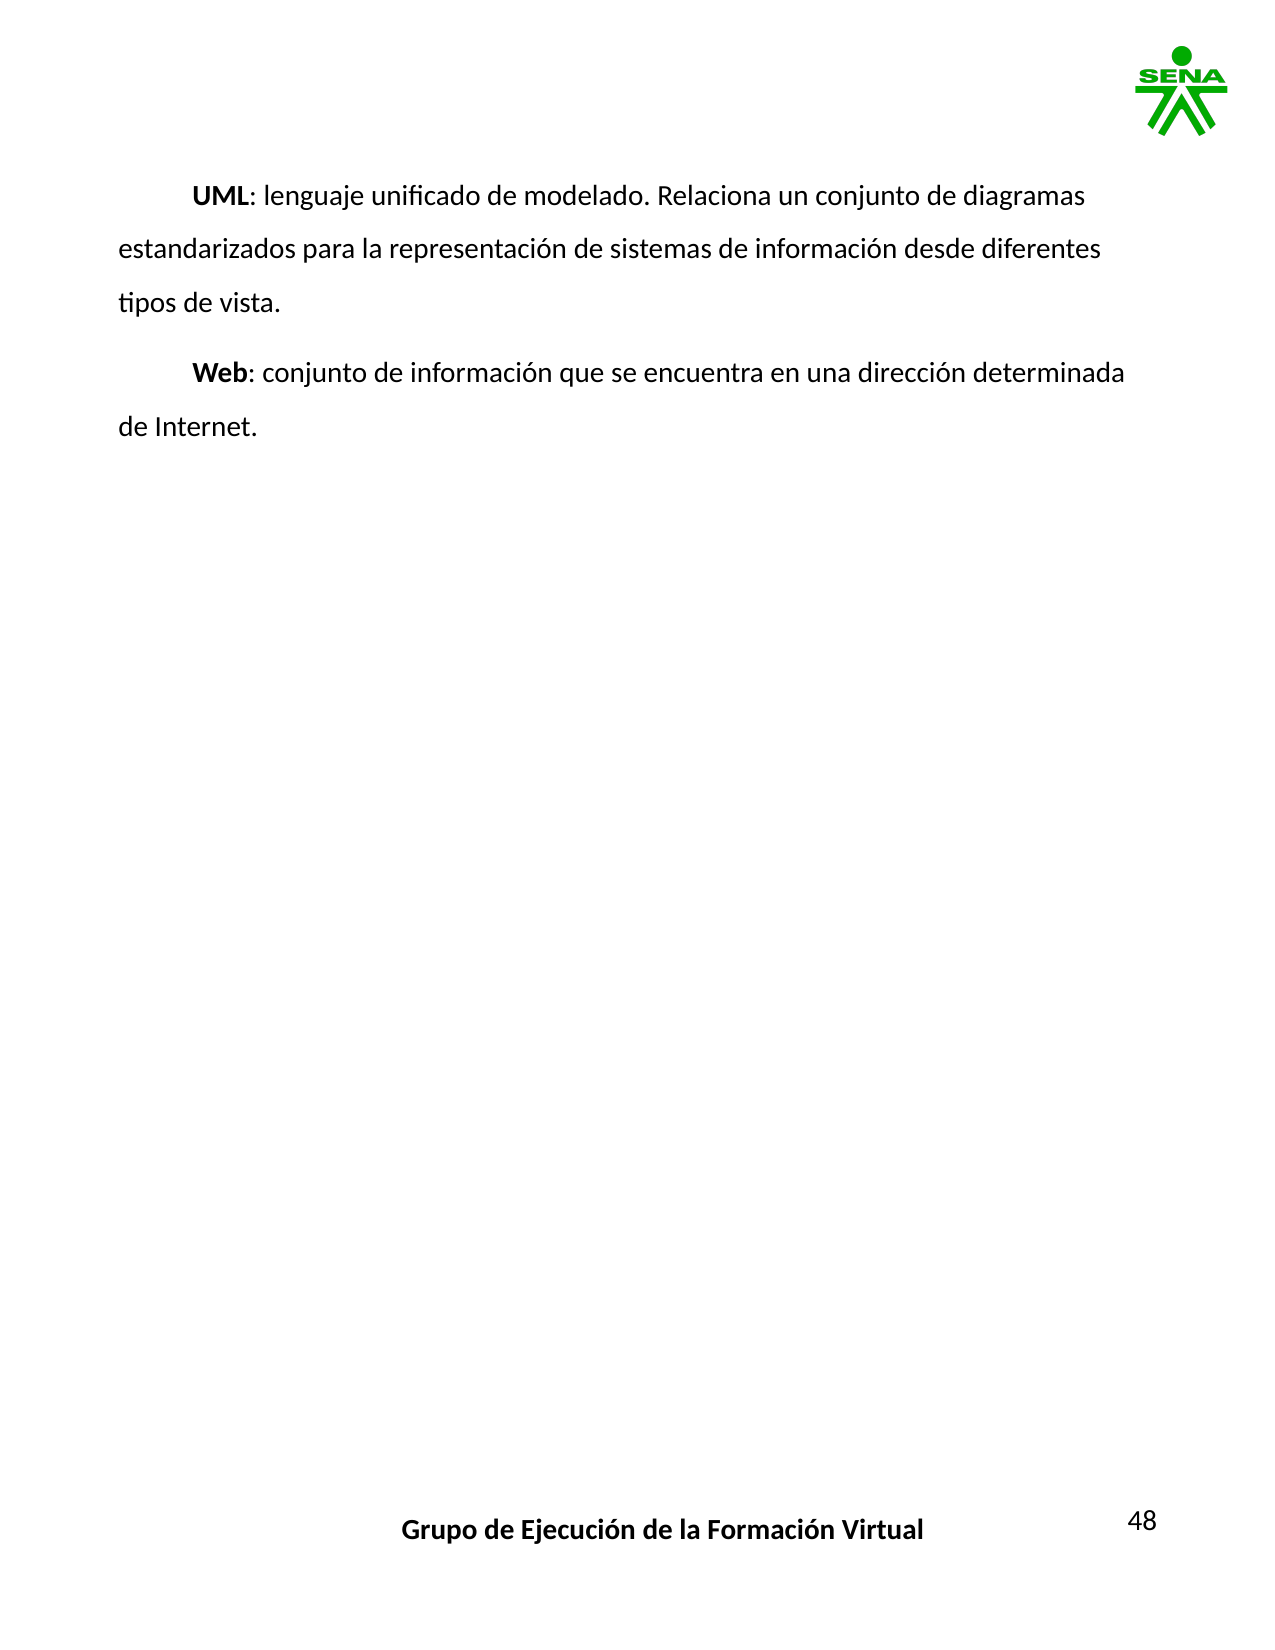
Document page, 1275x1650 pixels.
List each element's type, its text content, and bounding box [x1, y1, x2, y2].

picture [1135, 46, 1228, 136]
text Web: conjunto de información que se encuentra en una dirección determinada de Internet. [118, 354, 1157, 443]
text UML: lenguaje unificado de modelado. Relaciona un conjunto de diagramas estandarizados para la representación de sistemas de información desde diferentes tipos de vista. [118, 177, 1157, 320]
